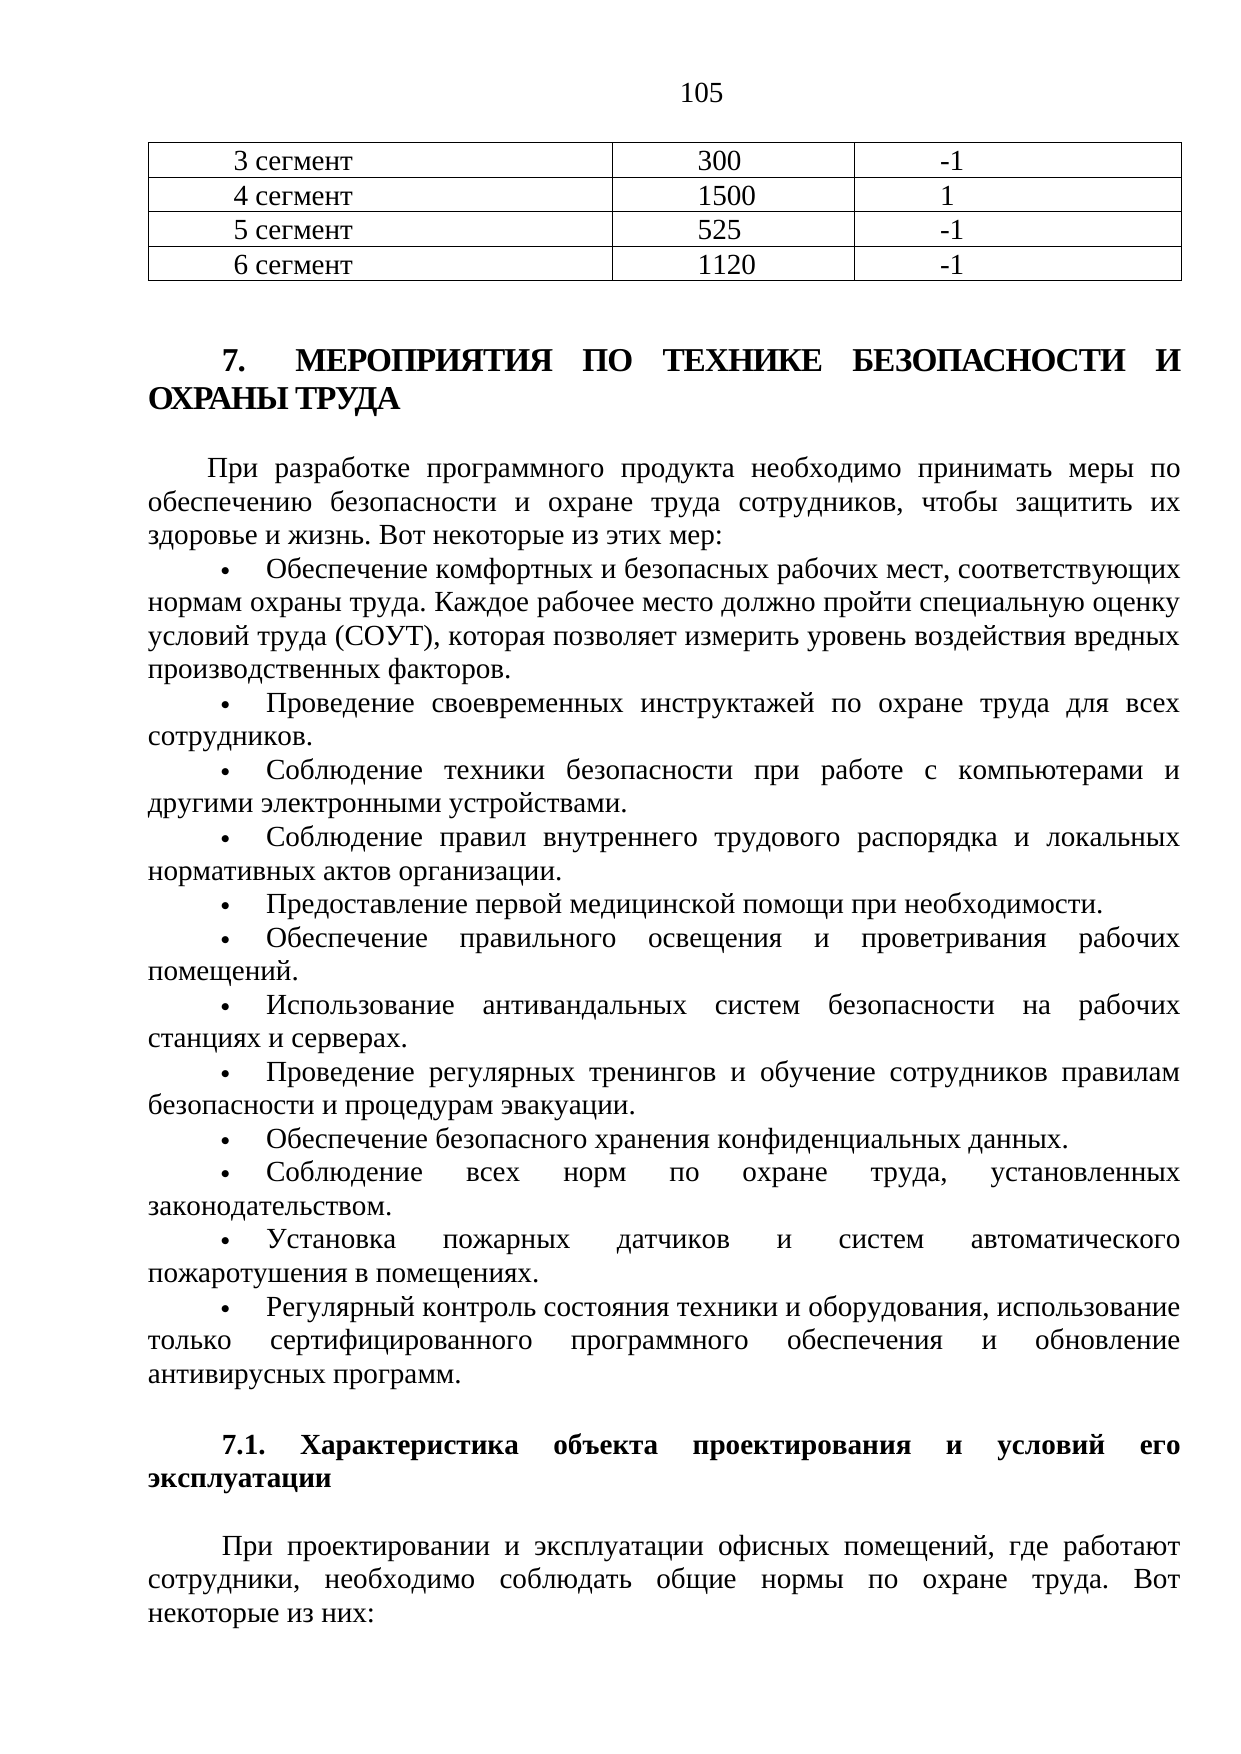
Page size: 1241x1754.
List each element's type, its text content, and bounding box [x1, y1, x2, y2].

table_cell 5 сегмент [149, 212, 612, 246]
table_cell -1 [855, 212, 1181, 246]
list Использование антивандальных систем безопасности на рабочих станциях и серверах. [148, 987, 1181, 1054]
list Обеспечение правильного освещения и проветривания рабочих помещений. [148, 920, 1181, 987]
text При проектировании и эксплуатации офисных помещений, где работают сотрудники, необходимо соблюдать общие нормы по охране труда. Вот некоторые из них: [148, 1528, 1181, 1628]
table_cell 3 сегмент [149, 143, 612, 177]
table_cell 4 сегмент [149, 178, 612, 211]
table_cell 300 [613, 143, 854, 177]
text При разработке программного продукта необходимо принимать меры по обеспечению безопасности и охране труда сотрудников, чтобы защитить их здоровье и жизнь. Вот некоторые из этих мер: [148, 450, 1181, 551]
table_cell 6 сегмент [149, 247, 612, 280]
table_cell -1 [855, 247, 1181, 280]
list Установка пожарных датчиков и систем автоматического пожаротушения в помещениях. [148, 1222, 1181, 1289]
list Проведение регулярных тренингов и обучение сотрудников правилам безопасности и процедурам эвакуации. [148, 1054, 1181, 1121]
table_cell 1500 [613, 178, 854, 211]
list Проведение своевременных инструктажей по охране труда для всех сотрудников. [148, 685, 1181, 752]
list Обеспечение комфортных и безопасных рабочих мест, соответствующих нормам охраны труда. Каждое рабочее место должно пройти специальную оценку условий труда (СОУТ), которая позволяет измерить уровень воздействия вредных производственных факторов. [148, 551, 1181, 685]
list Предоставление первой медицинской помощи при необходимости. [148, 886, 1181, 920]
subtitle 7.1. Характеристика объекта проектирования и условий его эксплуатации [148, 1427, 1181, 1494]
list Обеспечение безопасного хранения конфиденциальных данных. [148, 1121, 1181, 1154]
list Соблюдение правил внутреннего трудового распорядка и локальных нормативных актов организации. [148, 819, 1181, 886]
table_cell -1 [855, 143, 1181, 177]
table_cell 1120 [613, 247, 854, 280]
list Соблюдение техники безопасности при работе с компьютерами и другими электронными устройствами. [148, 752, 1181, 819]
title МЕРОПРИЯТИЯ ПО ТЕХНИКЕ БЕЗОПАСНОСТИ И ОХРАНЫ ТРУДА [148, 340, 1181, 417]
table_cell 525 [613, 212, 854, 246]
list Соблюдение всех норм по охране труда, установленных законодательством. [148, 1154, 1181, 1222]
table_cell 1 [855, 178, 1181, 211]
list Регулярный контроль состояния техники и оборудования, использование только сертифицированного программного обеспечения и обновление антивирусных программ. [148, 1289, 1181, 1389]
